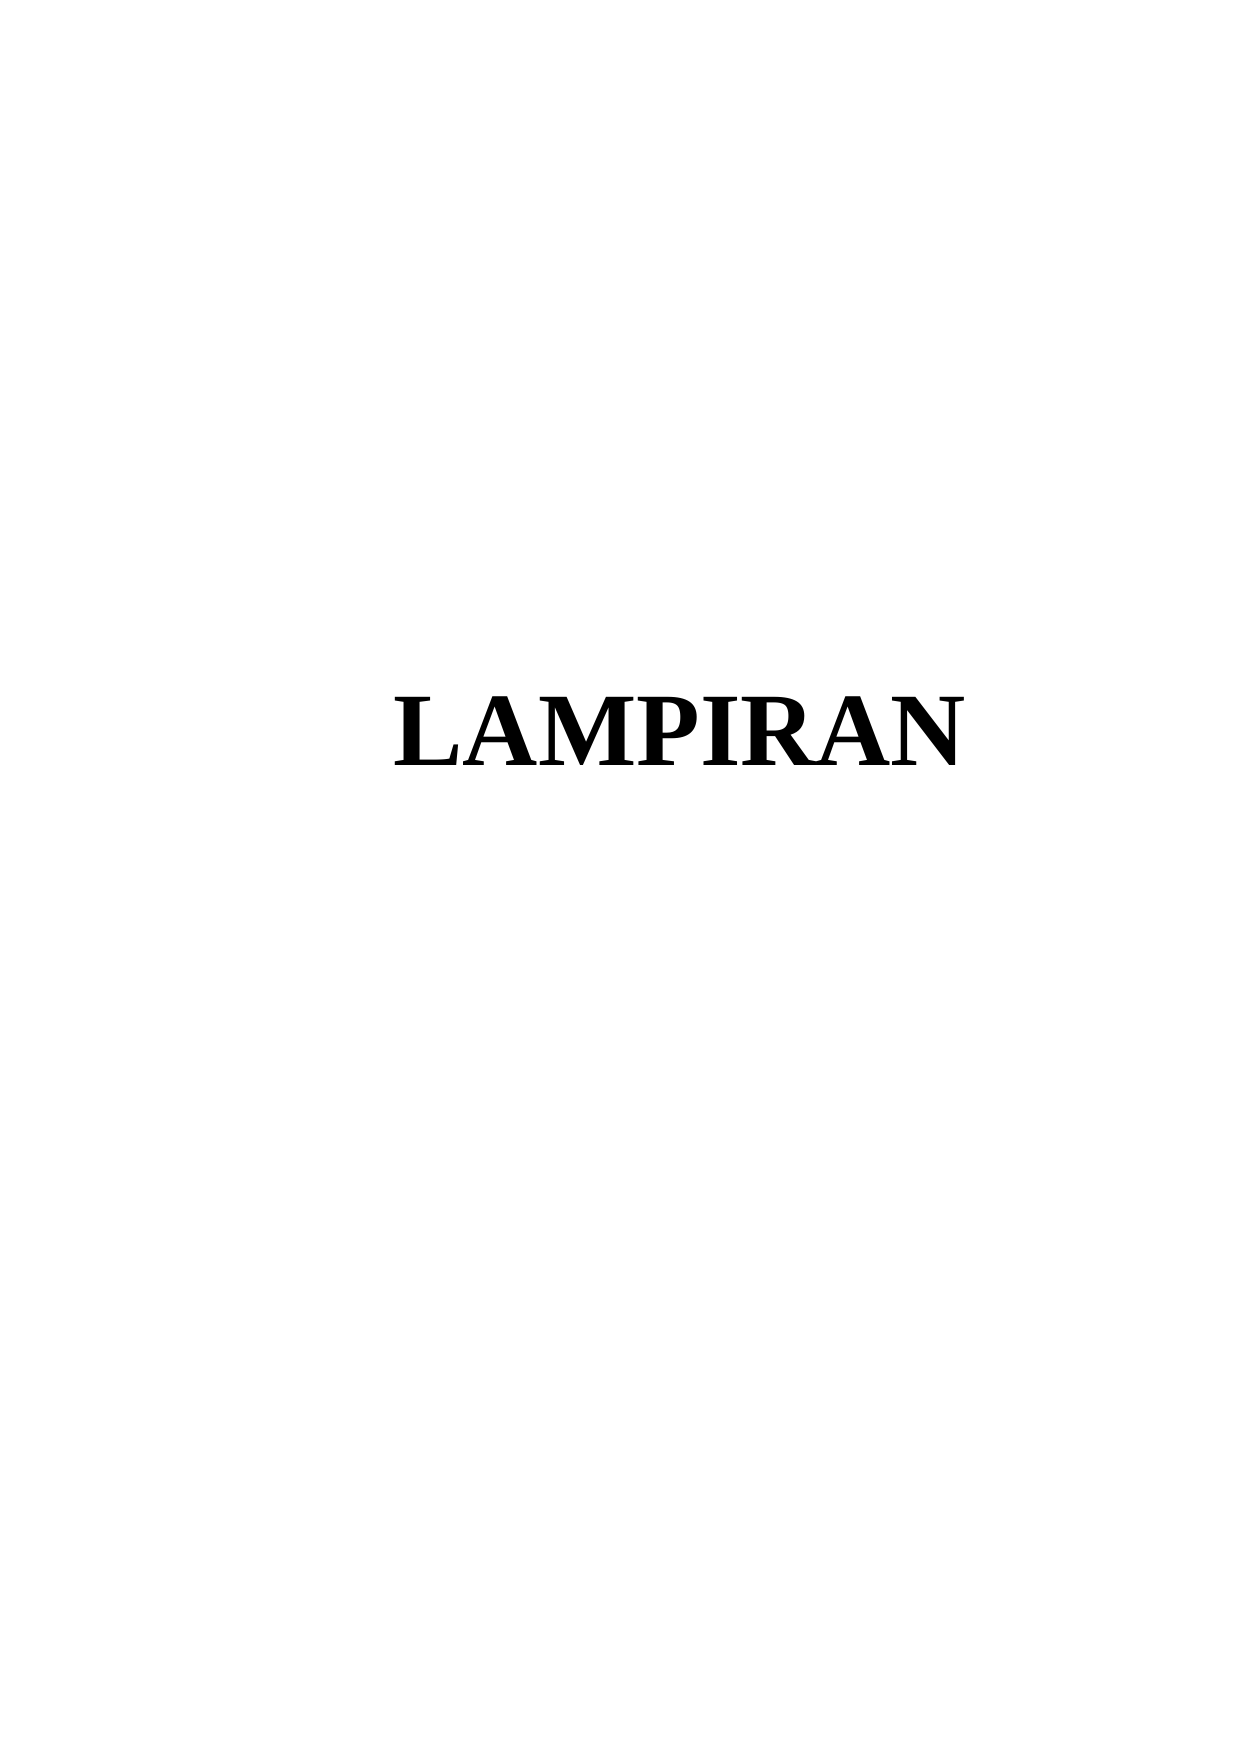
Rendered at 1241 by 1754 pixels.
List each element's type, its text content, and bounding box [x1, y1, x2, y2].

subtitle LAMPIRAN [237, 668, 1063, 788]
